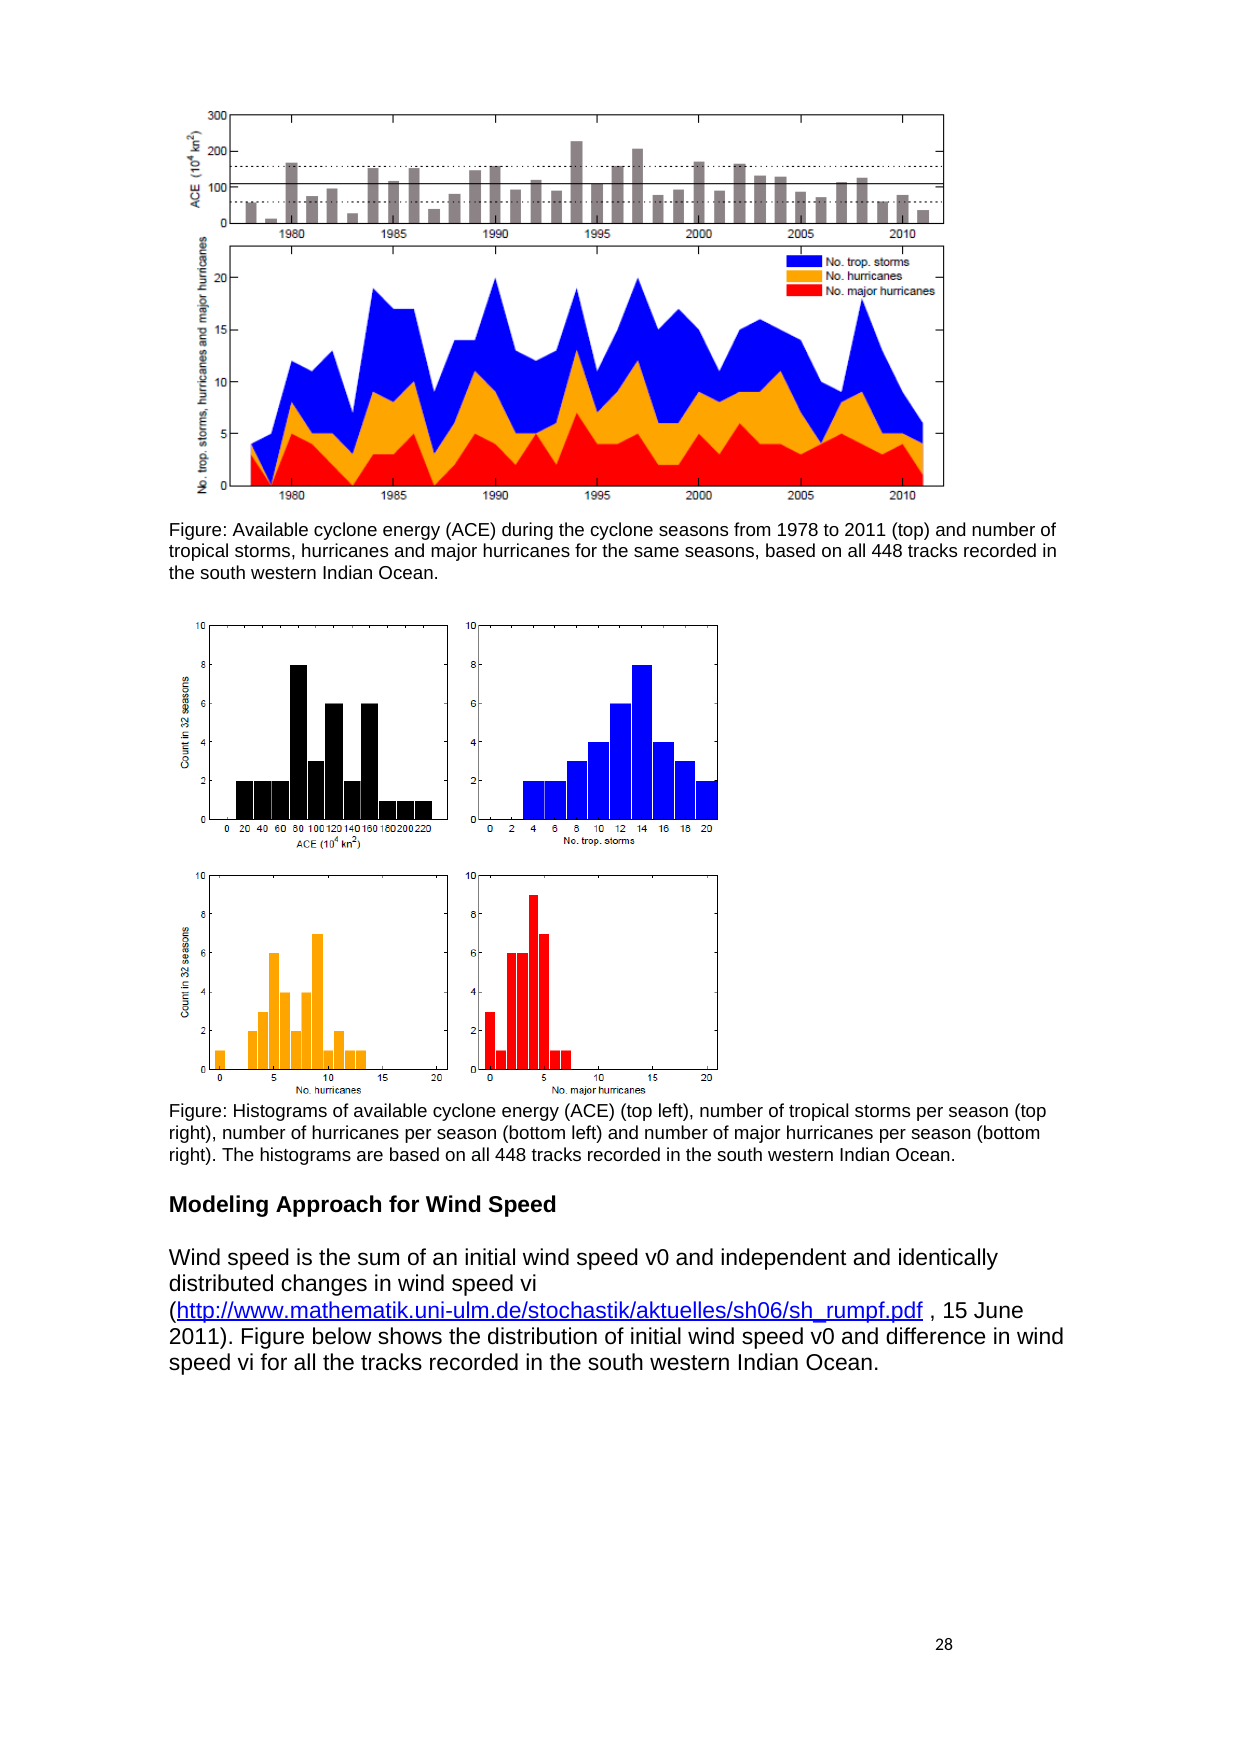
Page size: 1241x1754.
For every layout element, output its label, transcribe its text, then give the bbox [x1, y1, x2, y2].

text Wind speed is the sum of an initial wind speed v0 and independent and identically distributed changes in wind speed vi (http://www.mathematik.uni-ulm.de/stochastik/aktuelles/sh06/sh_rumpf.pdf , 15 June 2011). Figure below shows the distribution of initial wind speed v0 and difference in wind speed vi for all the tracks recorded in the south western Indian Ocean. [169, 1244, 1086, 1376]
text Figure: Histograms of available cyclone energy (ACE) (top left), number of tropical storms per season (top right), number of hurricanes per season (bottom left) and number of major hurricanes per season (bottom right). The histograms are based on all 448 tracks recorded in the south western Indian Ocean. [169, 1100, 1086, 1165]
text Figure: Available cyclone energy (ACE) during the cyclone seasons from 1978 to 2011 (top) and number of tropical storms, hurricanes and major hurricanes for the same seasons, based on all 448 tracks recorded in the south western Indian Ocean. [169, 519, 1086, 583]
subtitle Modeling Approach for Wind Speed [169, 1191, 1086, 1218]
